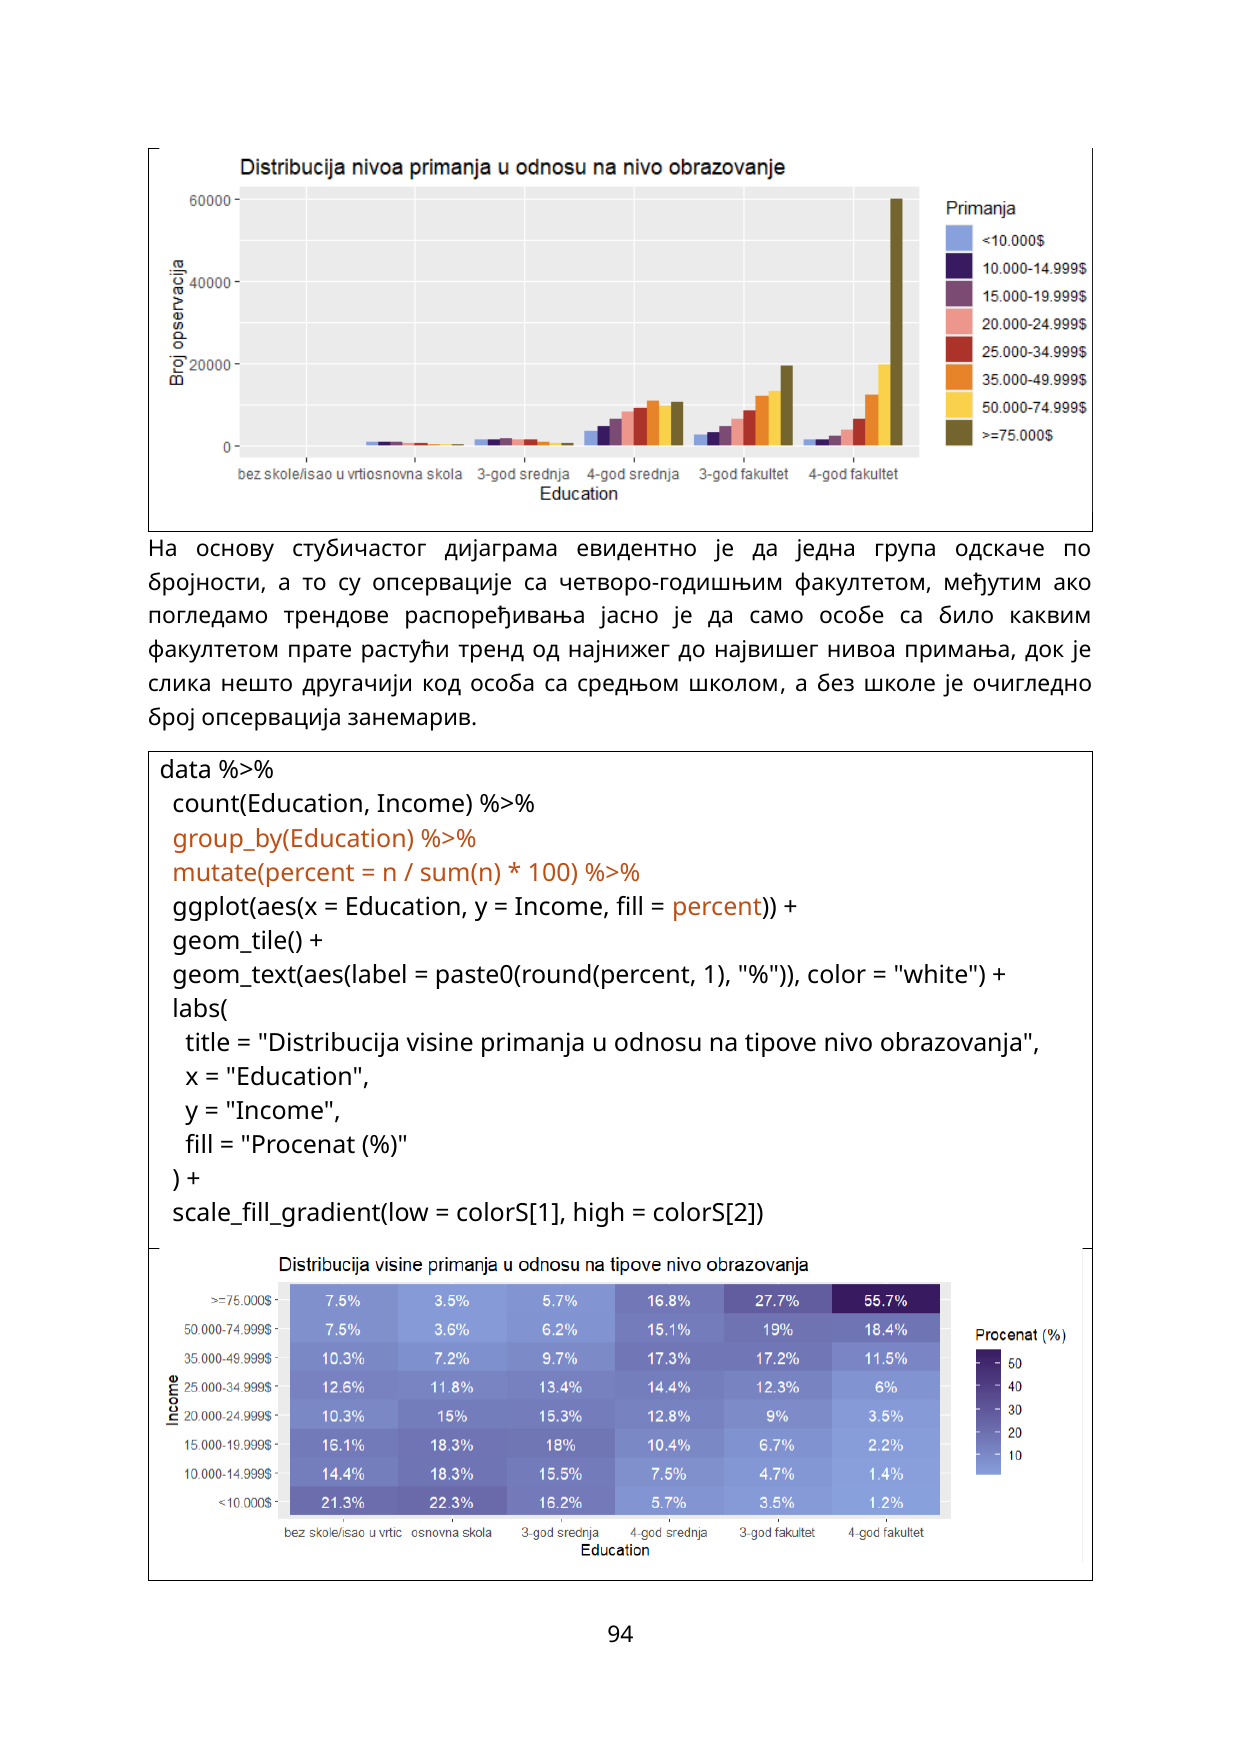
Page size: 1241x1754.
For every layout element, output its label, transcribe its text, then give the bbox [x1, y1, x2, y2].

picture [159, 148, 1093, 512]
table_cell [149, 149, 1092, 531]
table_cell [149, 1249, 1092, 1580]
text На основу стубичастог дијаграма евидентно је да једна група одскаче по бројности, а то су опсервације са четворо-годишњим факултетом, међутим ако погледамо трендове распоређивања јасно је да само особе са било каквим факултетом прате растући тренд од најнижег до највишег нивоа примања, док је слика нешто другачији код особа са средњом школом, a без школе је очигледно број опсервација занемарив. [148, 532, 1093, 732]
table_header data %>% count(Education, Income) %>% group_by(Education) %>% mutate(percent = n / sum(n) * 100) %>% ggplot(aes(x = Education, y = Income, fill = percent)) + geom_tile() + geom_text(aes(label = paste0(round(percent, 1), "%")), color = "white") + labs( title = "Distribucija visine primanja u odnosu na tipove nivo obrazovanja", x = "Education", y = "Income", fill = "Procenat (%)" ) + scale_fill_gradient(low = colorS[1], high = colorS[2]) [149, 752, 1092, 1248]
picture [159, 1248, 1083, 1562]
